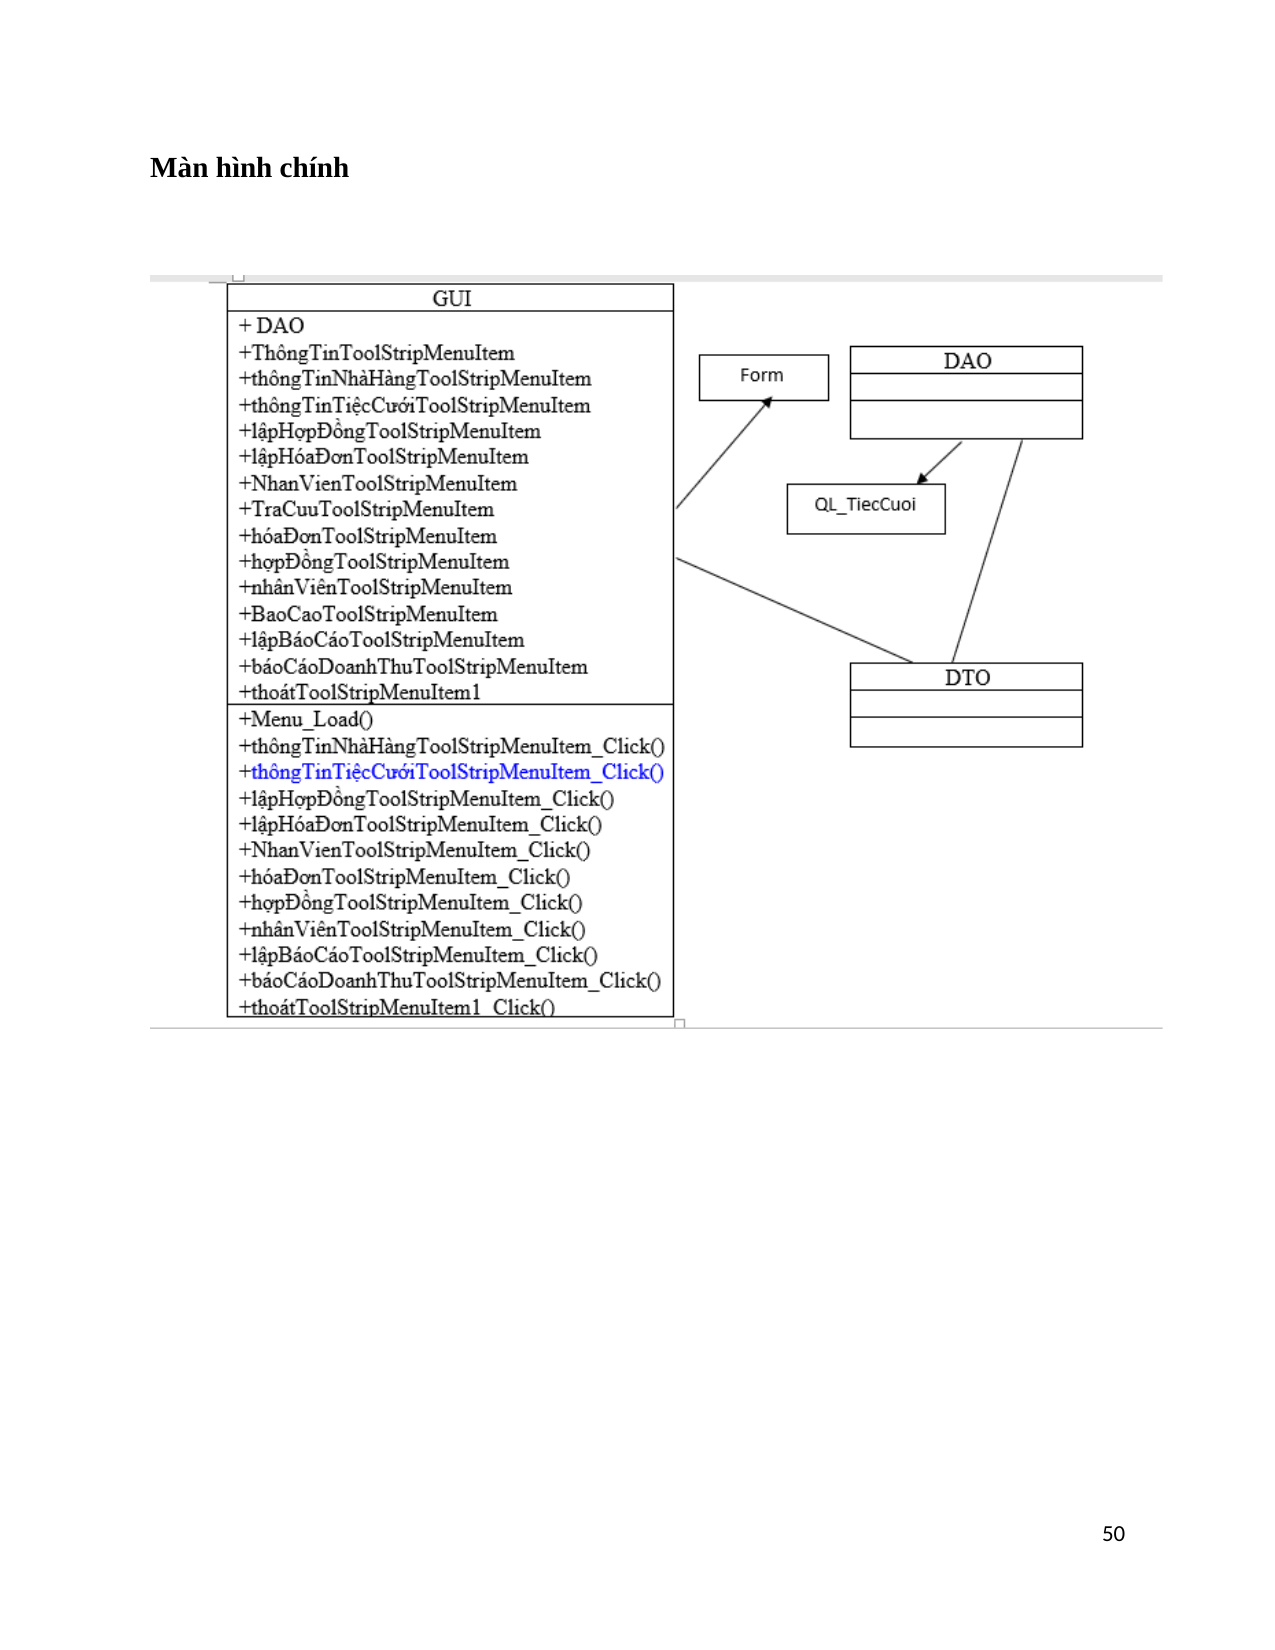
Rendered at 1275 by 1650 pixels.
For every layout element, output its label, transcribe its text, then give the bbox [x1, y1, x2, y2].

picture [150, 275, 1163, 1029]
text Màn hình chính [150, 150, 1125, 183]
